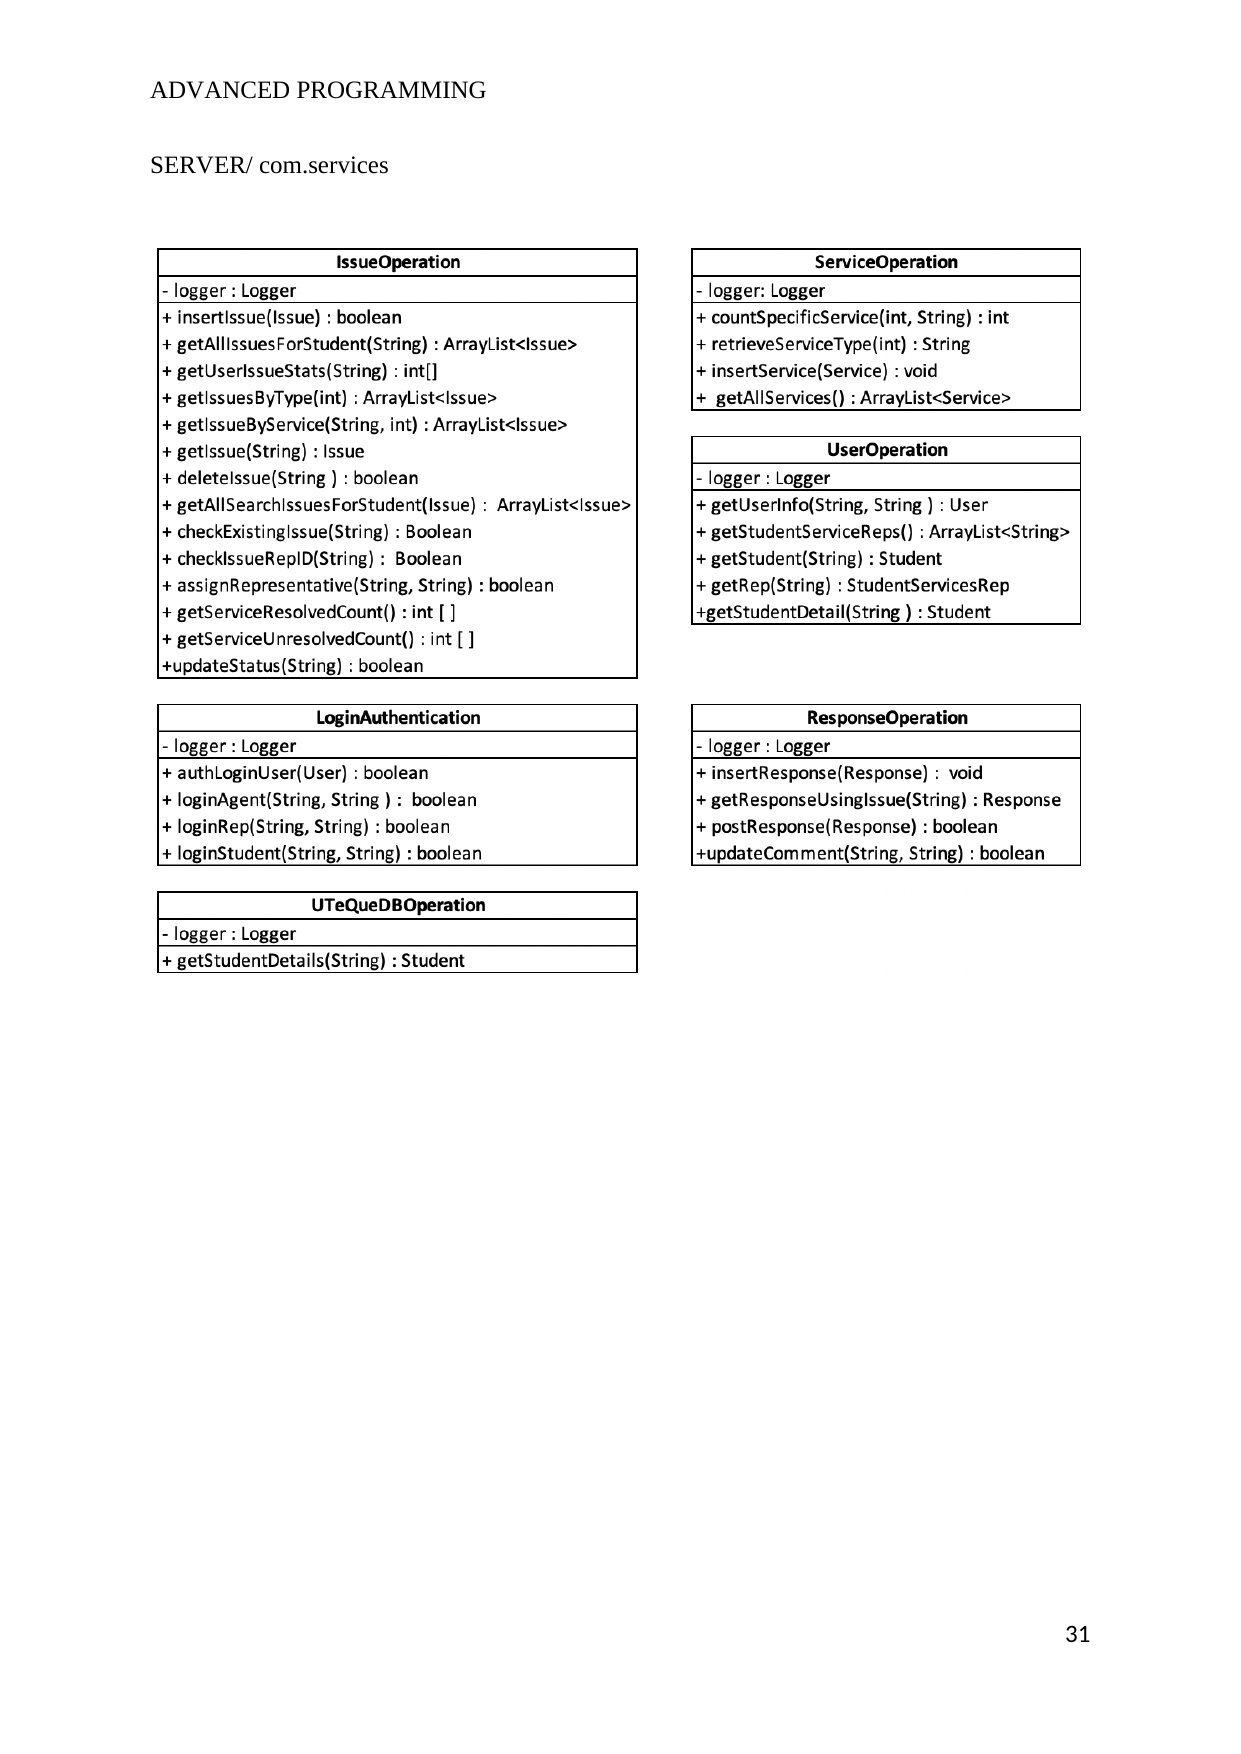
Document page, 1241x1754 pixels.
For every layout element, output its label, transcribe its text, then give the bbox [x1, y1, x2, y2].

text SERVER/ com.services [150, 150, 1090, 179]
picture [150, 236, 1091, 983]
